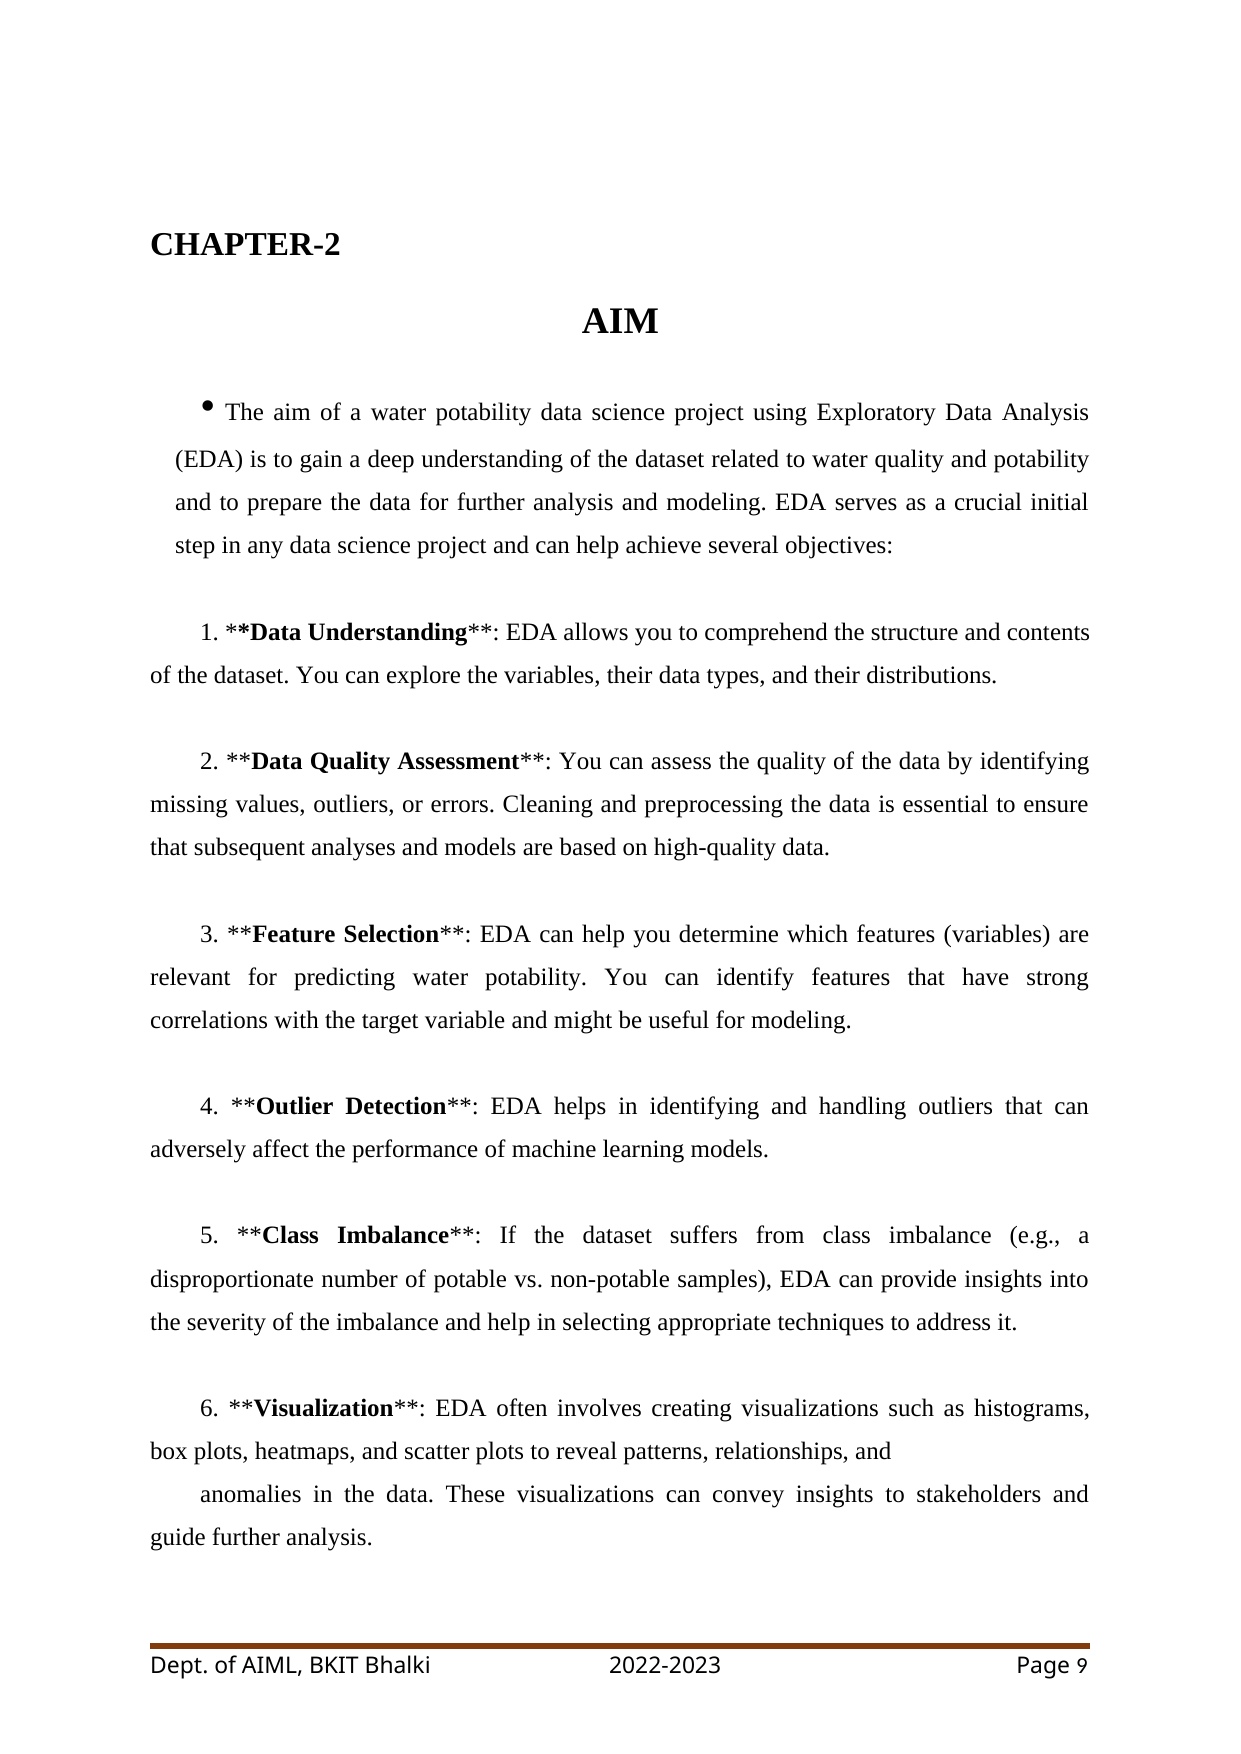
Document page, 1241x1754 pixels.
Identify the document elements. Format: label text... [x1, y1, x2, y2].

text 4. **Outlier Detection**: EDA helps in identifying and handling outliers that can adversely affect the performance of machine learning models. [150, 1091, 1090, 1163]
text 1. **Data Understanding**: EDA allows you to comprehend the structure and contents of the dataset. You can explore the variables, their data types, and their distributions. [150, 617, 1090, 689]
text 6. **Visualization**: EDA often involves creating visualizations such as histograms, box plots, heatmaps, and scatter plots to reveal patterns, relationships, and [150, 1393, 1090, 1465]
text 3. **Feature Selection**: EDA can help you determine which features (variables) are relevant for predicting water potability. You can identify features that have strong correlations with the target variable and might be useful for modeling. [150, 919, 1090, 1034]
text 2. **Data Quality Assessment**: You can assess the quality of the data by identifying missing values, outliers, or errors. Cleaning and preprocessing the data is essential to ensure that subsequent analyses and models are based on high-quality data. [150, 746, 1090, 861]
text anomalies in the data. These visualizations can convey insights to stakeholders and guide further analysis. [150, 1479, 1090, 1551]
text Aim [150, 298, 1090, 341]
text CHAPTER-2 [150, 224, 1090, 262]
list The aim of a water potability data science project using Exploratory Data Analysis (EDA) is to gain a deep understanding of the dataset related to water quality and potability and to prepare the data for further analysis and modeling. EDA serves as a crucial initial step in any data science project and can help achieve several objectives: [175, 380, 1090, 559]
text 5. **Class Imbalance**: If the dataset suffers from class imbalance (e.g., a disproportionate number of potable vs. non-potable samples), EDA can provide insights into the severity of the imbalance and help in selecting appropriate techniques to address it. [150, 1221, 1090, 1336]
